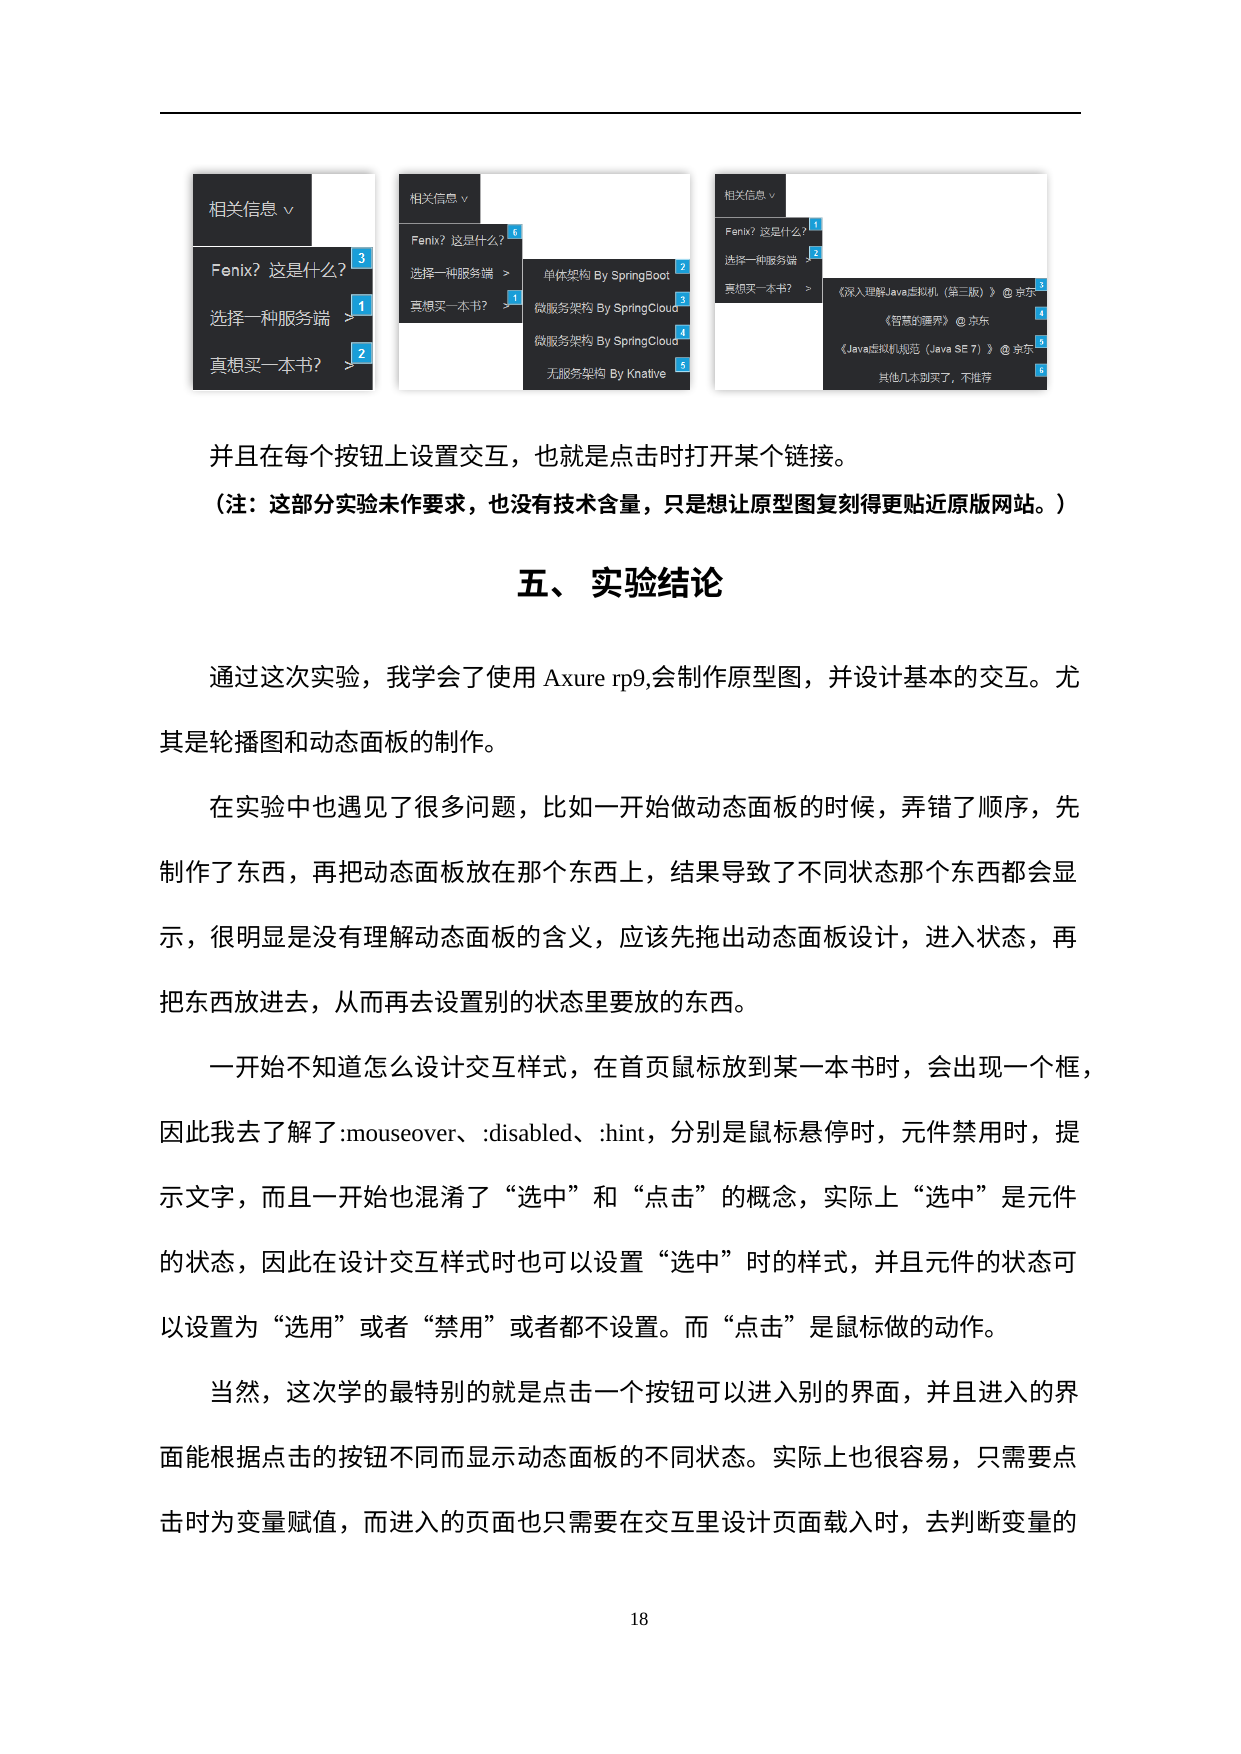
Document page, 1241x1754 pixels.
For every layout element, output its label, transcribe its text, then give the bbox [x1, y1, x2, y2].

text 在实验中也遇见了很多问题，比如一开始做动态面板的时候，弄错了顺序，先制作了东西，再把动态面板放在那个东西上，结果导致了不同状态那个东西都会显示，很明显是没有理解动态面板的含义，应该先拖出动态面板设计，进入状态，再把东西放进去，从而再去设置别的状态里要放的东西。 [159, 773, 1081, 1033]
picture [715, 174, 1047, 390]
picture [399, 174, 690, 390]
picture [193, 174, 375, 391]
text 通过这次实验，我学会了使用Axure rp9,会制作原型图，并设计基本的交互。尤其是轮播图和动态面板的制作。 [159, 643, 1081, 773]
text 一开始不知道怎么设计交互样式，在首页鼠标放到某一本书时，会出现一个框，因此我去了解了:mouseover、:disabled、:hint，分别是鼠标悬停时，元件禁用时，提示文字，而且一开始也混淆了“选中”和“点击”的概念，实际上“选中”是元件的状态，因此在设计交互样式时也可以设置“选中”时的样式，并且元件的状态可以设置为“选用”或者“禁用”或者都不设置。而“点击”是鼠标做的动作。 [159, 1033, 1081, 1358]
text 并且在每个按钮上设置交互，也就是点击时打开某个链接。 [159, 422, 1081, 487]
subtitle 实验结论 [159, 557, 1081, 605]
text （注：这部分实验未作要求，也没有技术含量，只是想让原型图复刻得更贴近原版网站。） [159, 487, 1081, 519]
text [159, 1358, 1081, 1553]
